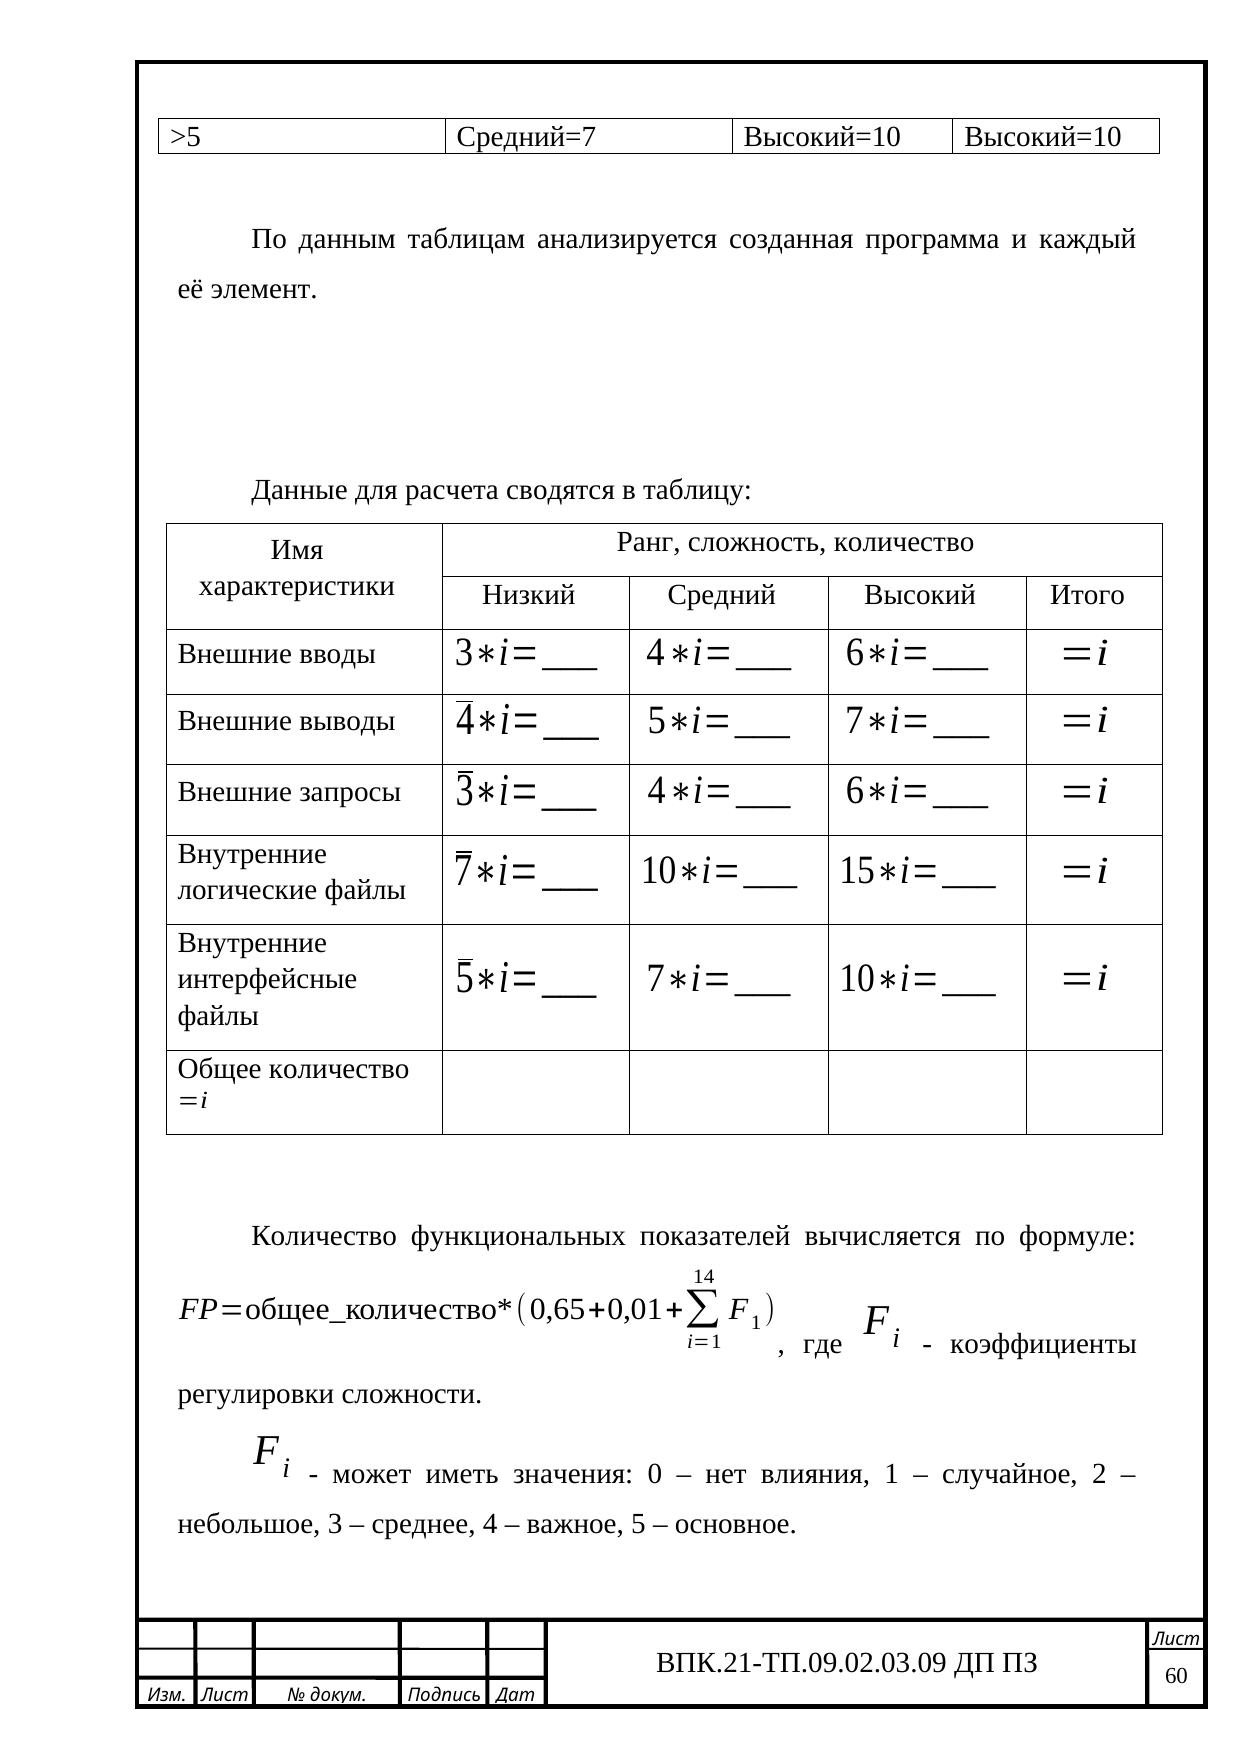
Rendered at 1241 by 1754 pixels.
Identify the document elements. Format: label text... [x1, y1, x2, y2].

table_cell [630, 630, 828, 694]
table_header Имя характеристики [167, 524, 442, 629]
table_cell Итого [1027, 577, 1162, 629]
table_cell [630, 695, 828, 764]
text По данным таблицам анализируется созданная программа и каждый её элемент. [177, 221, 1137, 305]
table_cell >5 [159, 119, 445, 153]
table_cell Средний=7 [446, 119, 732, 153]
table_cell [630, 925, 828, 1050]
table_cell [1027, 925, 1162, 1050]
table_cell [443, 925, 629, 1050]
table_cell [829, 925, 1026, 1050]
table_cell Высокий=10 [953, 119, 1159, 153]
table_cell [630, 836, 828, 924]
table_cell Внутренние интерфейсные файлы [167, 925, 442, 1050]
table_cell Внутренние логические файлы [167, 836, 442, 924]
table_cell [829, 630, 1026, 694]
table_cell Средний [630, 577, 828, 629]
table_cell [1027, 630, 1162, 694]
table_cell [829, 836, 1026, 924]
table_cell [443, 765, 629, 835]
table_cell [443, 630, 629, 694]
table_cell Внешние выводы [167, 695, 442, 764]
table_cell Внешние вводы [167, 630, 442, 694]
table_cell Общее количество [167, 1051, 442, 1133]
table_cell [829, 1051, 1026, 1133]
table_cell Низкий [443, 577, 629, 629]
table_cell [630, 765, 828, 835]
table_cell Внешние запросы [167, 765, 442, 835]
table_cell [443, 1051, 629, 1133]
table_cell [829, 695, 1026, 764]
table_header Ранг, сложность, количество [443, 524, 1162, 576]
text - может иметь значения: 0 – нет влияния, 1 – случайное, 2 – небольшое, 3 – среднее, 4 – важное, 5 – основное. [177, 1427, 1137, 1540]
text Количество функциональных показателей вычисляется по формуле:, где - коэффициенты регулировки сложности. [177, 1218, 1137, 1410]
table_cell [829, 765, 1026, 835]
table_cell [1027, 836, 1162, 924]
table_cell [443, 695, 629, 764]
table_cell Высокий=10 [733, 119, 952, 153]
table_cell [1027, 695, 1162, 764]
table_cell [630, 1051, 828, 1133]
table_cell Высокий [829, 577, 1026, 629]
text Данные для расчета сводятся в таблицу: [177, 472, 1137, 506]
table_cell [443, 836, 629, 924]
table_cell [1027, 1051, 1162, 1133]
table_cell [1027, 765, 1162, 835]
